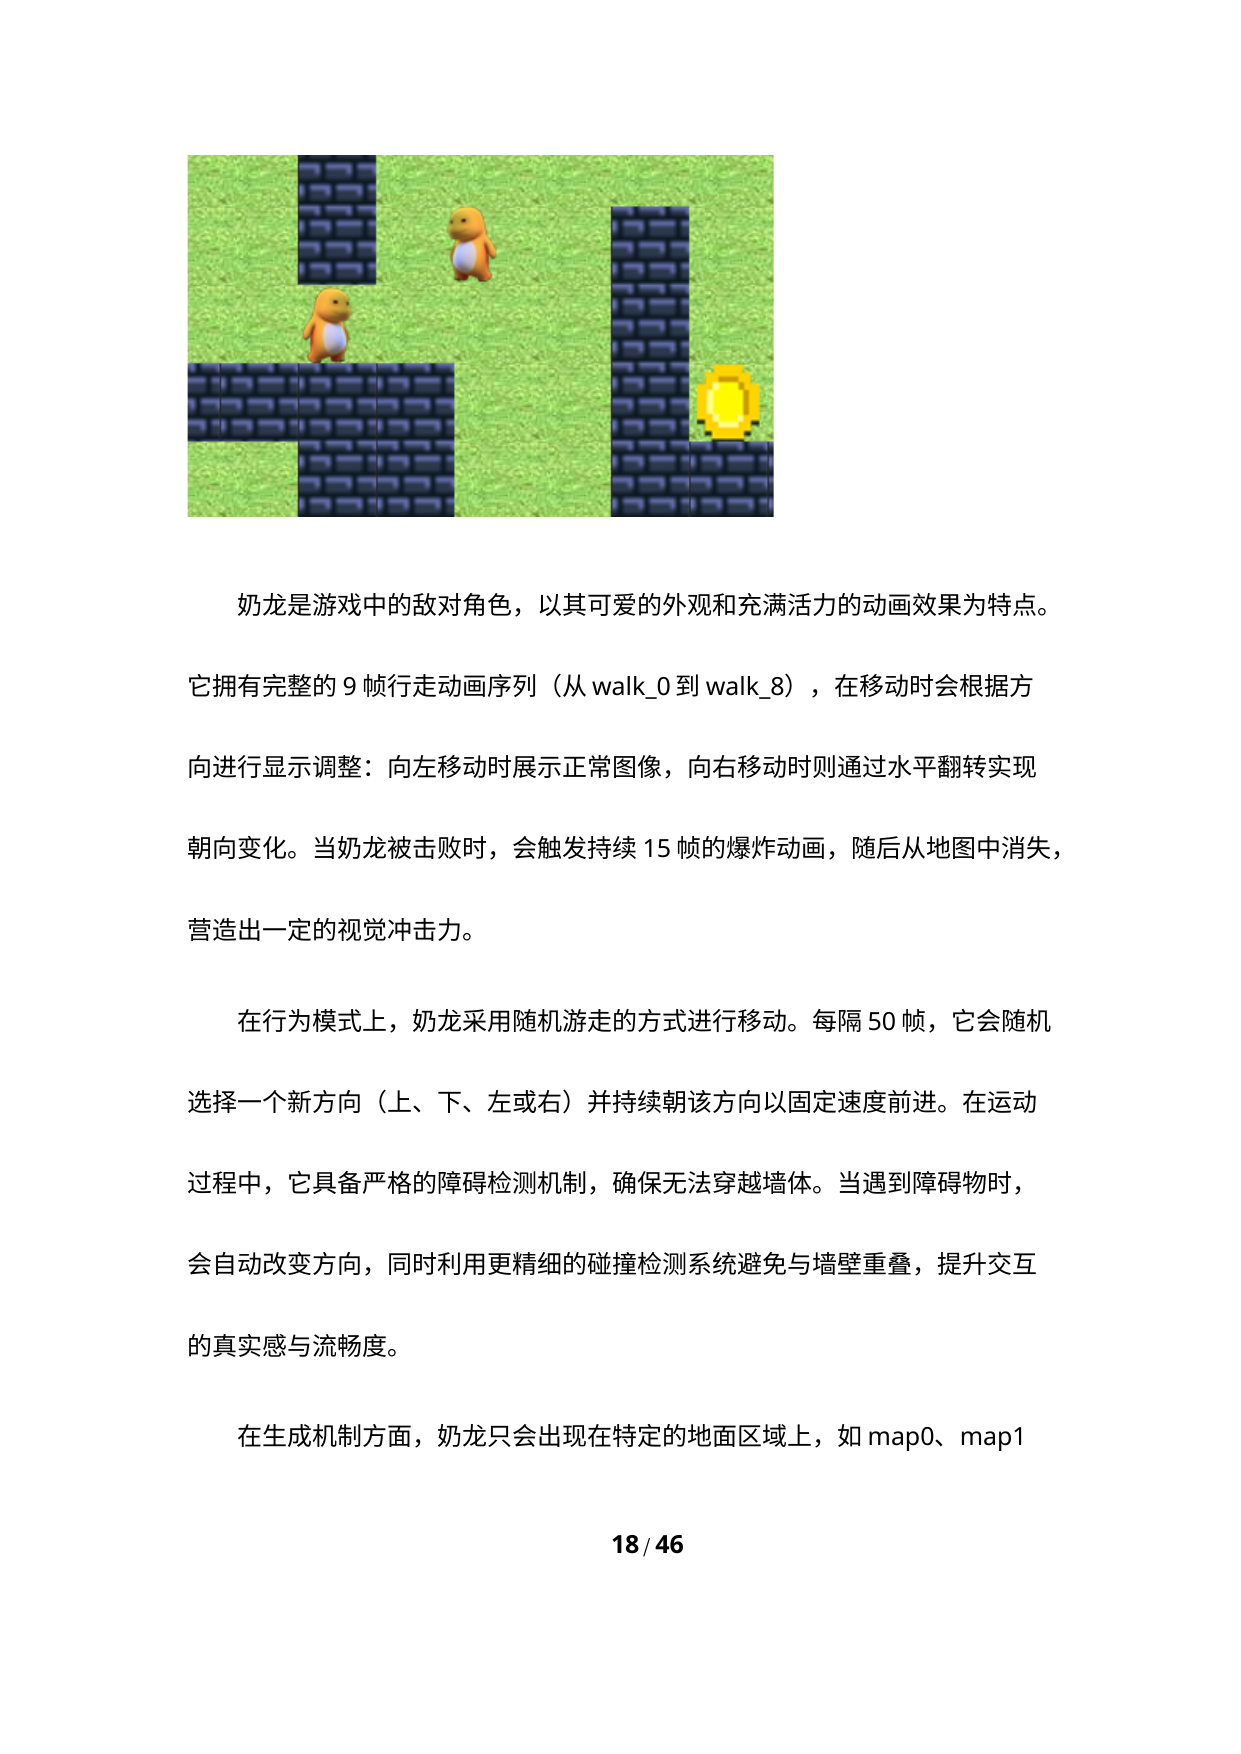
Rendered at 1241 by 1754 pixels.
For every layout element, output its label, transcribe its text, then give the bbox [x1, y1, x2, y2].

text 奶龙是游戏中的敌对角色，以其可爱的外观和充满活力的动画效果为特点。它拥有完整的9帧行走动画序列（从walk_0到walk_8），在移动时会根据方向进行显示调整：向左移动时展示正常图像，向右移动时则通过水平翻转实现朝向变化。当奶龙被击败时，会触发持续15帧的爆炸动画，随后从地图中消失，营造出一定的视觉冲击力。 [187, 571, 1053, 961]
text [187, 1402, 1053, 1467]
picture [187, 155, 774, 517]
text 在行为模式上，奶龙采用随机游走的方式进行移动。每隔50帧，它会随机选择一个新方向（上、下、左或右）并持续朝该方向以固定速度前进。在运动过程中，它具备严格的障碍检测机制，确保无法穿越墙体。当遇到障碍物时，会自动改变方向，同时利用更精细的碰撞检测系统避免与墙壁重叠，提升交互的真实感与流畅度。 [187, 987, 1053, 1377]
